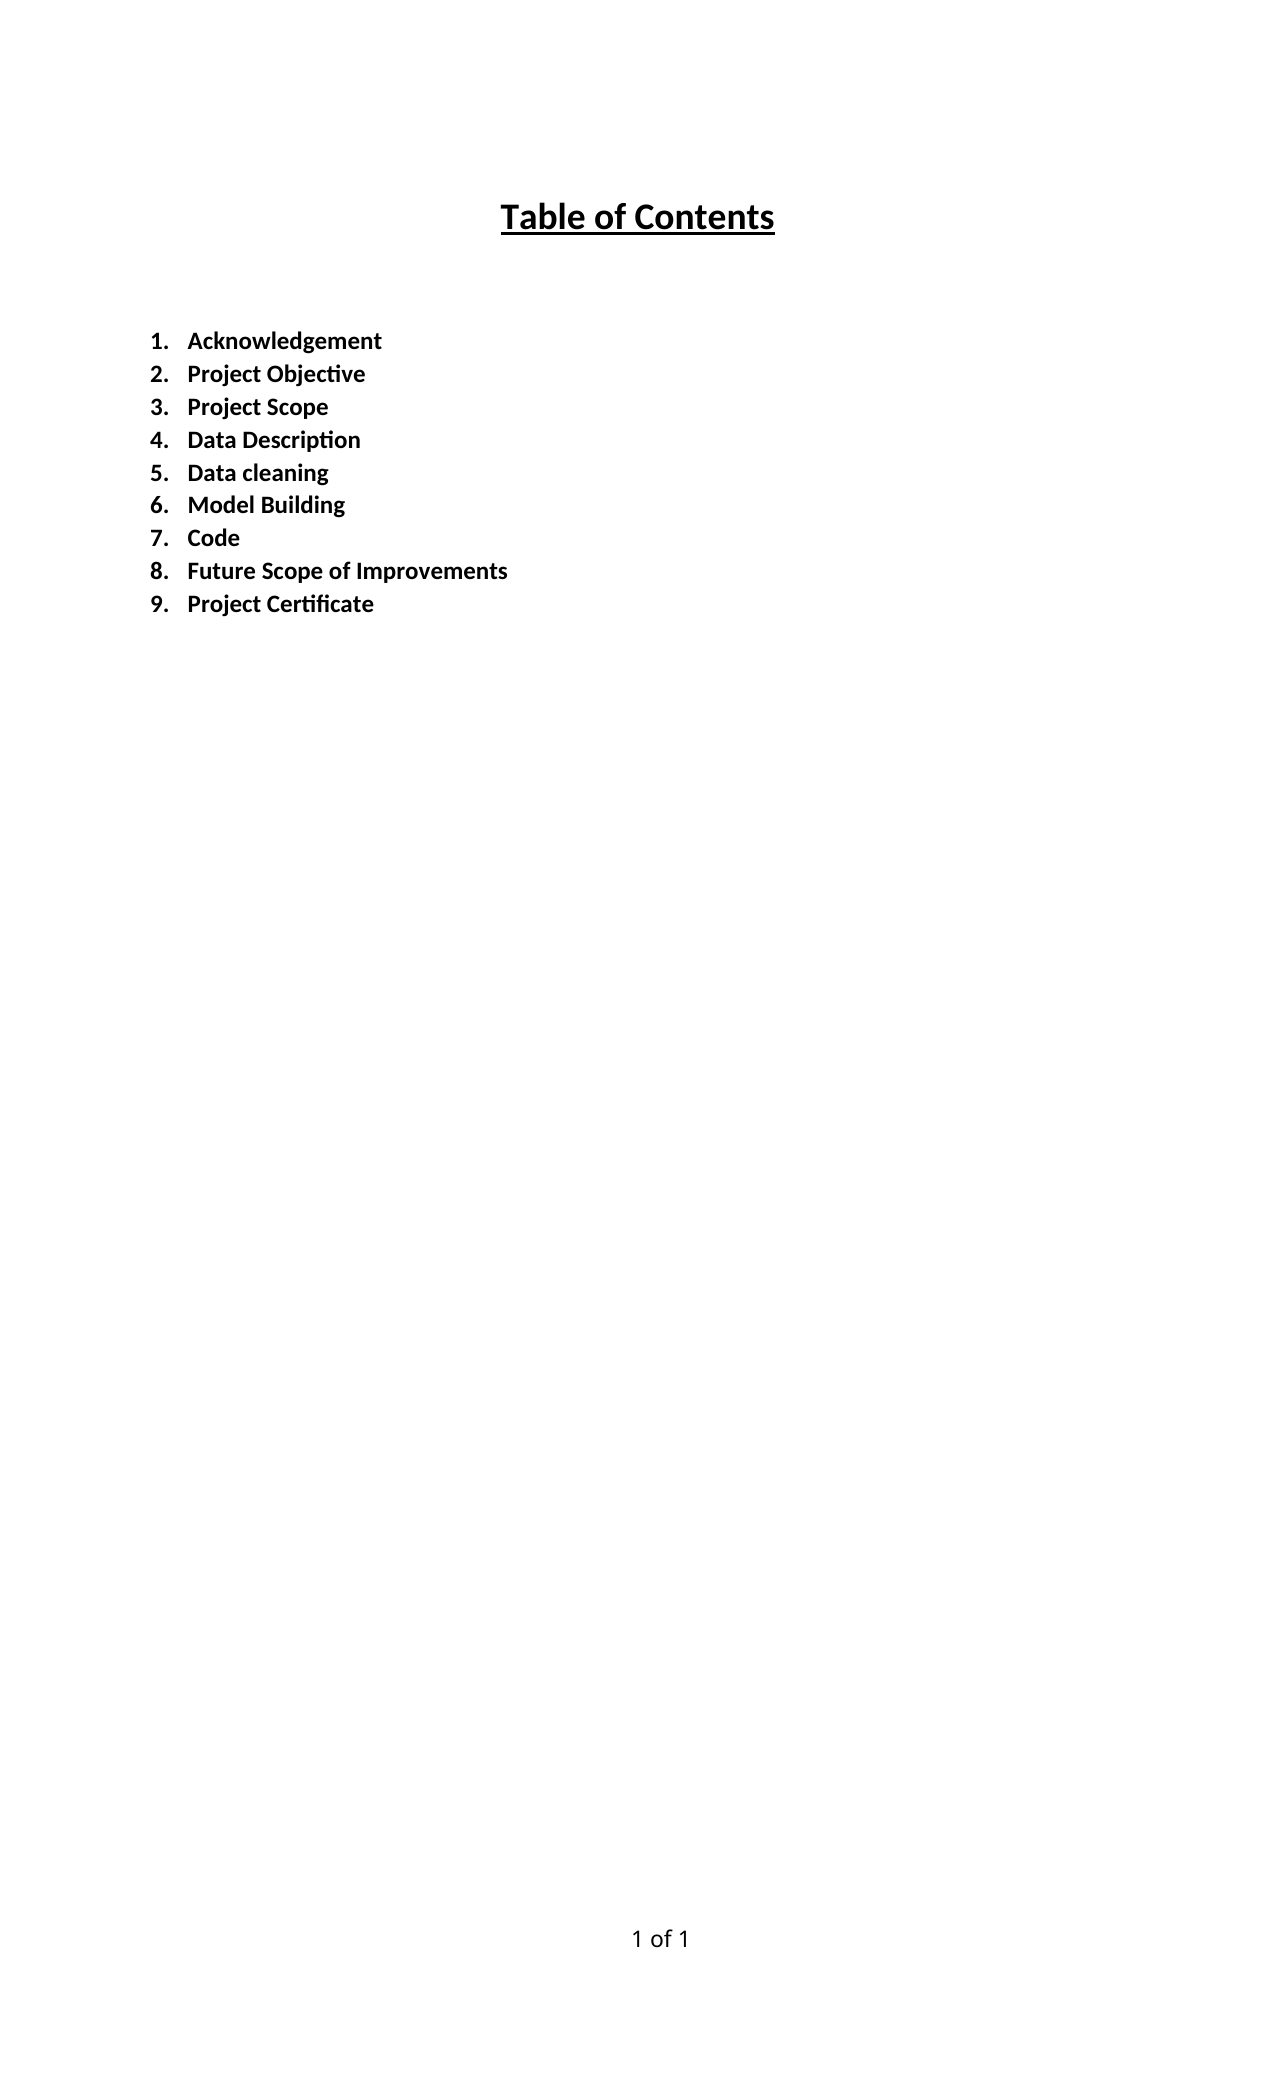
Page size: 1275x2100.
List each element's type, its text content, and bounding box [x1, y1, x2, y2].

list Code [150, 523, 1162, 553]
list Future Scope of Improvements [150, 556, 1162, 586]
list Model Building [150, 490, 1162, 520]
list Data cleaning [150, 457, 1162, 487]
list Acknowledgement [150, 325, 1162, 356]
list Project Certificate [150, 588, 1162, 619]
list Data Description [150, 424, 1162, 454]
list Project Objective [150, 358, 1162, 388]
list Project Scope [150, 391, 1162, 421]
subtitle Table of Contents [112, 193, 1162, 239]
